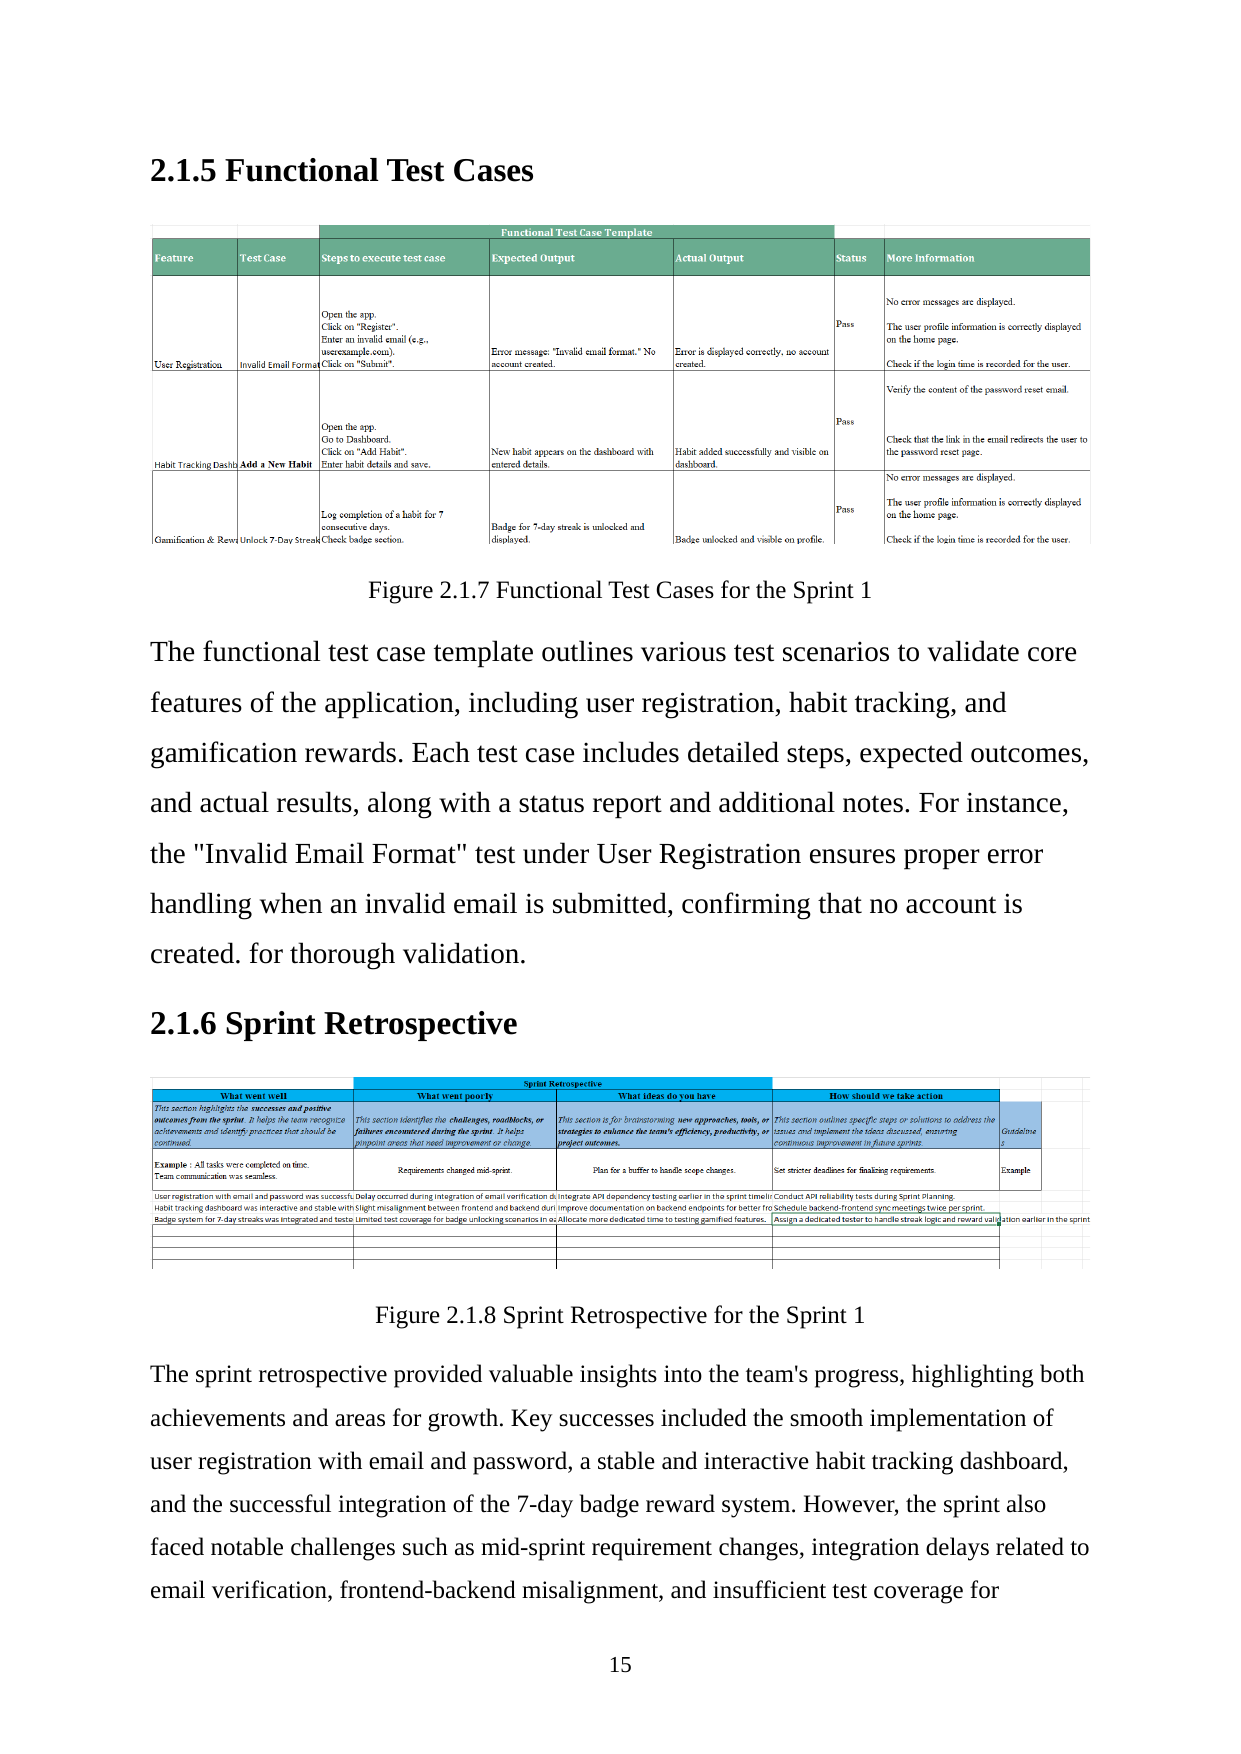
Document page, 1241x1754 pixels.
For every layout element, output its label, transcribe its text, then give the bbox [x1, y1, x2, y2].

text The functional test case template outlines various test scenarios to validate core features of the application, including user registration, habit tracking, and gamification rewards. Each test case includes detailed steps, expected outcomes, and actual results, along with a status report and additional notes. For instance, the "Invalid Email Format" test under User Registration ensures proper error handling when an invalid email is submitted, confirming that no account is created. for thorough validation. [150, 634, 1090, 970]
text Figure 2.1.7 Functional Test Cases for the Sprint 1 [150, 575, 1090, 603]
text Figure 2.1.8 Sprint Retrospective for the Sprint 1 [150, 1300, 1090, 1328]
text 2.1.6 Sprint Retrospective [150, 1003, 1090, 1042]
picture [150, 1077, 1091, 1269]
text 2.1.5 Functional Test Cases [150, 150, 1090, 188]
picture [150, 224, 1091, 544]
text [150, 1359, 1090, 1604]
